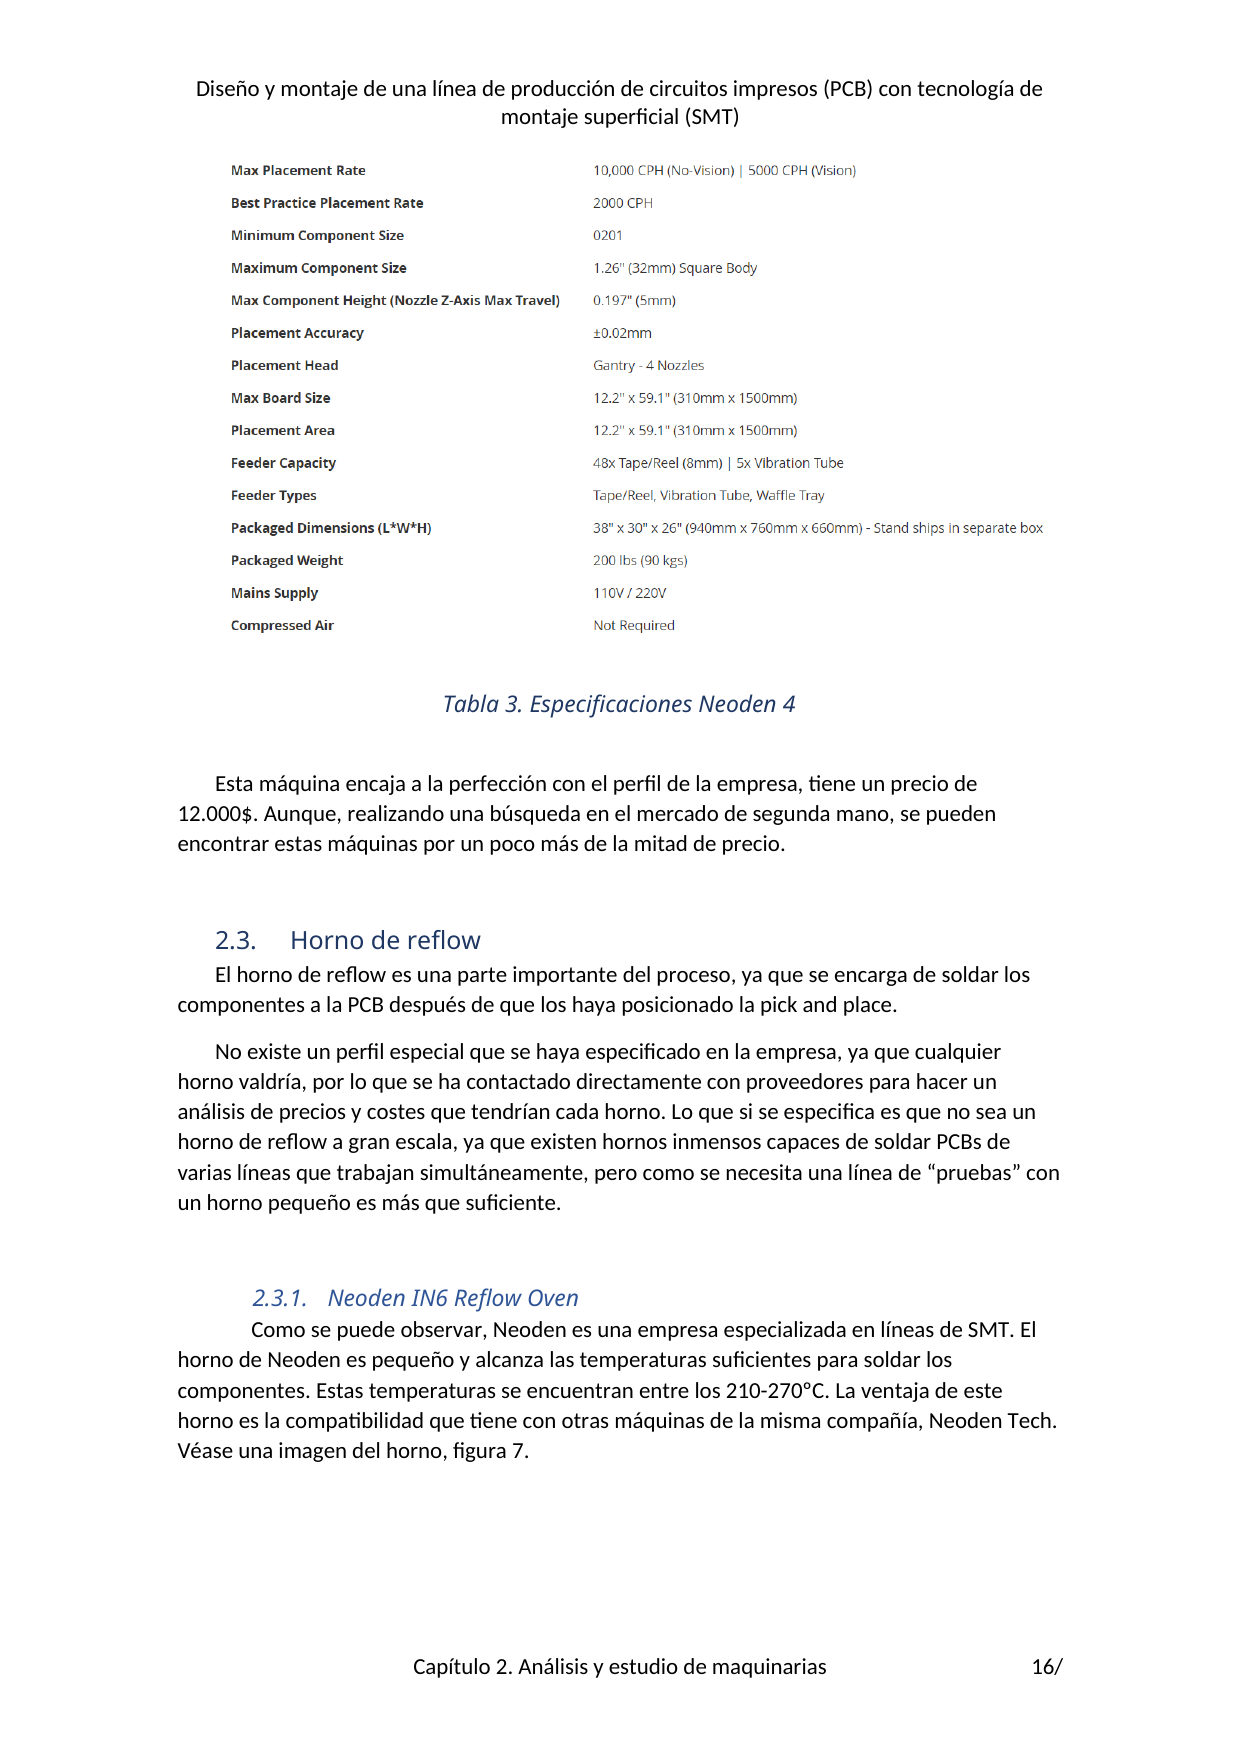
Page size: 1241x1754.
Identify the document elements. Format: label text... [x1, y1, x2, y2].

text Esta máquina encaja a la perfección con el perfil de la empresa, tiene un precio de 12.000$. Aunque, realizando una búsqueda en el mercado de segunda mano, se pueden encontrar estas máquinas por un poco más de la mitad de precio. [177, 769, 1063, 857]
picture [214, 147, 1101, 670]
subtitle Neoden IN6 Reflow Oven [252, 1282, 1063, 1313]
subtitle Tabla 3. Especificaciones Neoden 4 [177, 688, 1063, 719]
text El horno de reflow es una parte importante del proceso, ya que se encarga de soldar los componentes a la PCB después de que los haya posicionado la pick and place. [177, 960, 1063, 1018]
text No existe un perfil especial que se haya especificado en la empresa, ya que cualquier horno valdría, por lo que se ha contactado directamente con proveedores para hacer un análisis de precios y costes que tendrían cada horno. Lo que si se especifica es que no sea un horno de reflow a gran escala, ya que existen hornos inmensos capaces de soldar PCBs de varias líneas que trabajan simultáneamente, pero como se necesita una línea de “pruebas” con un horno pequeño es más que suficiente. [177, 1037, 1063, 1216]
subtitle Horno de reflow [215, 923, 1063, 957]
text Como se puede observar, Neoden es una empresa especializada en líneas de SMT. El horno de Neoden es pequeño y alcanza las temperaturas suficientes para soldar los componentes. Estas temperaturas se encuentran entre los 210-270ºC. La ventaja de este horno es la compatibilidad que tiene con otras máquinas de la misma compañía, Neoden Tech. Véase una imagen del horno, figura 7. [177, 1315, 1063, 1464]
